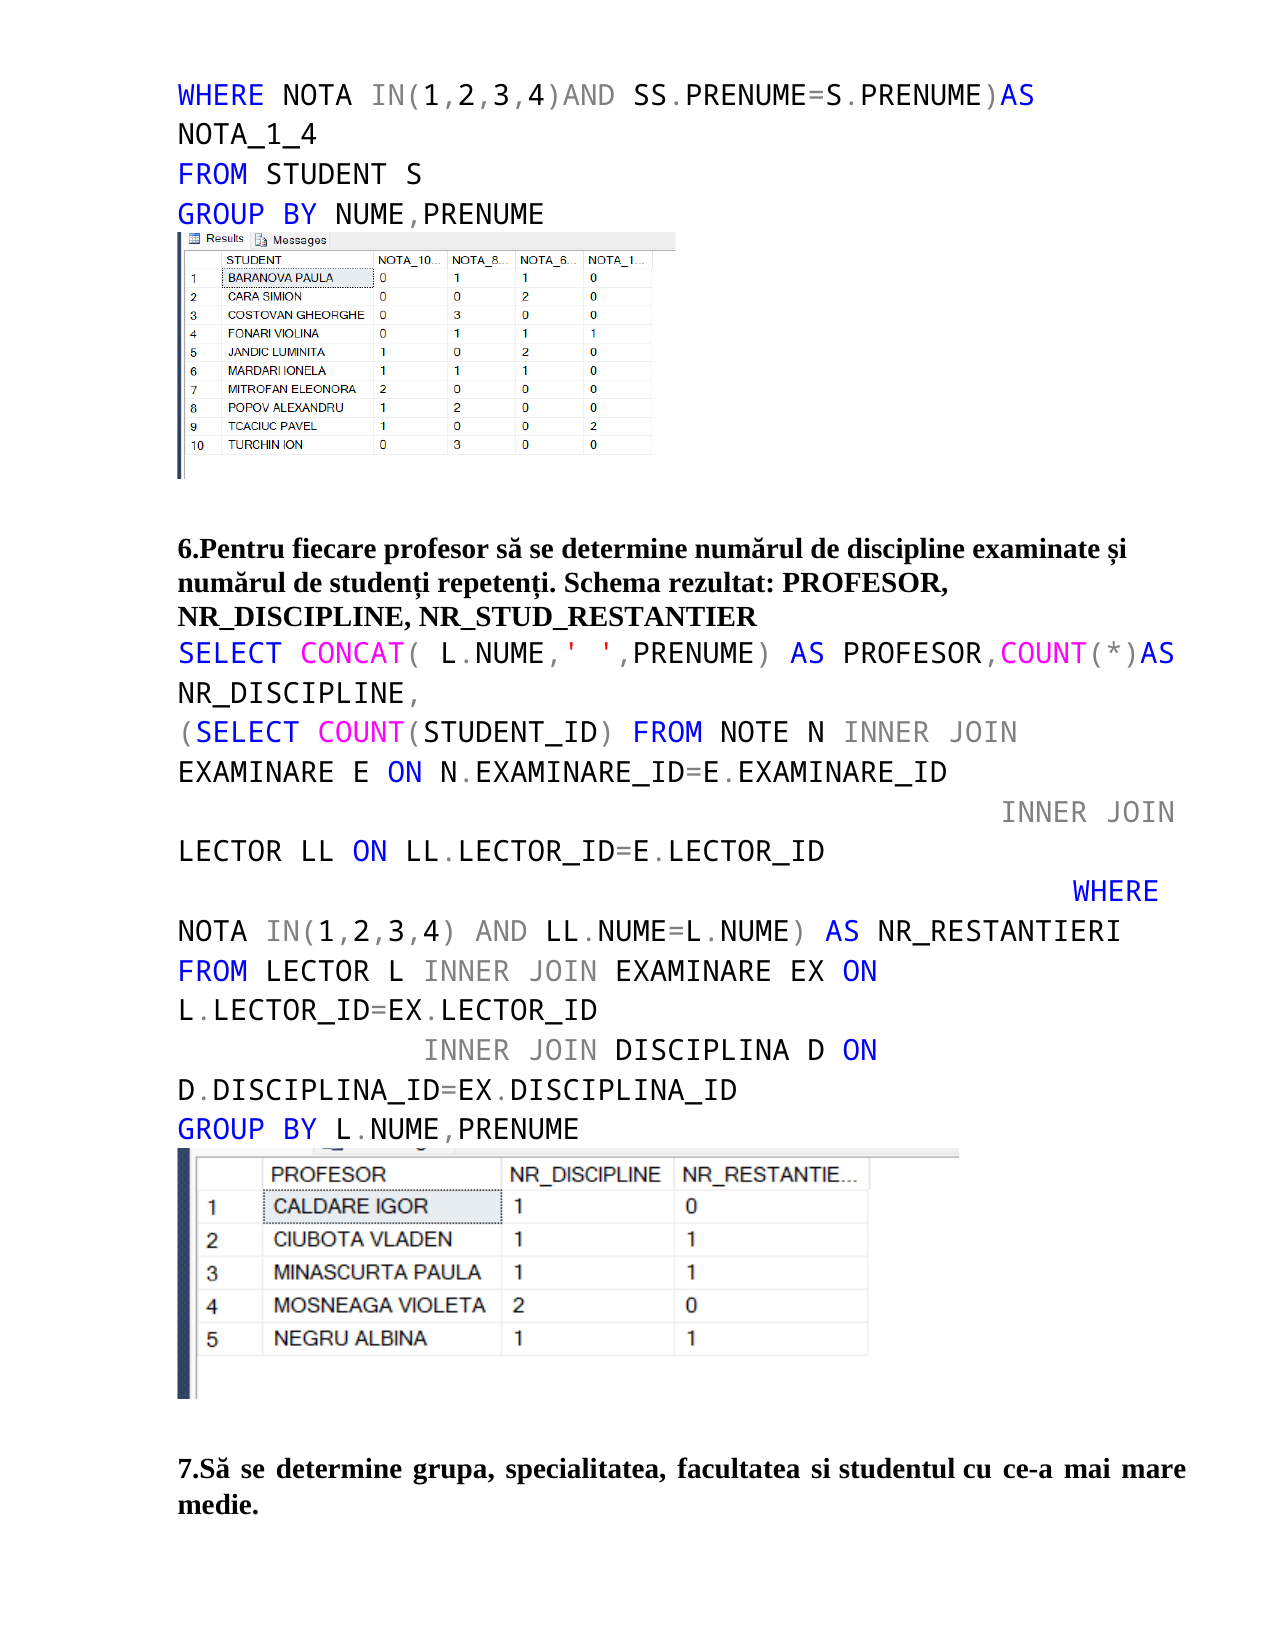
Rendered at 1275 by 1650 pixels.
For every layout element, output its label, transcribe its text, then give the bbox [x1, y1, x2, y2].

text SELECT CONCAT( L.NUME,' ',PRENUME) AS PROFESOR,COUNT(*)AS NR_DISCIPLINE, [177, 632, 1186, 712]
text GROUP BY NUME,PRENUME [177, 193, 1186, 233]
text INNER JOIN LECTOR LL ON LL.LECTOR_ID=E.LECTOR_ID [177, 791, 1186, 870]
picture [177, 232, 676, 479]
text INNER JOIN DISCIPLINA D ON D.DISCIPLINA_ID=EX.DISCIPLINA_ID [177, 1029, 1186, 1108]
text 7.Să se determine grupa, specialitatea, facultatea si studentul cu ce-a mai mare medie. [177, 1451, 1186, 1521]
text WHERE NOTA IN(1,2,3,4) AND LL.NUME=L.NUME) AS NR_RESTANTIERI [177, 870, 1186, 950]
text WHERE NOTA IN(1,2,3,4)AND SS.PRENUME=S.PRENUME)AS NOTA_1_4 [177, 74, 1186, 153]
text FROM LECTOR L INNER JOIN EXAMINARE EX ON L.LECTOR_ID=EX.LECTOR_ID [177, 950, 1186, 1029]
text 6.Pentru fiecare profesor să se determine numărul de discipline examinate și numărul de studenți repetenți. Schema rezultat: PROFESOR, NR_DISCIPLINE, NR_STUD_RESTANTIER [177, 532, 1186, 632]
text FROM STUDENT S [177, 153, 1186, 193]
text (SELECT COUNT(STUDENT_ID) FROM NOTE N INNER JOIN EXAMINARE E ON N.EXAMINARE_ID=E.EXAMINARE_ID [177, 712, 1186, 791]
picture [177, 1148, 960, 1399]
